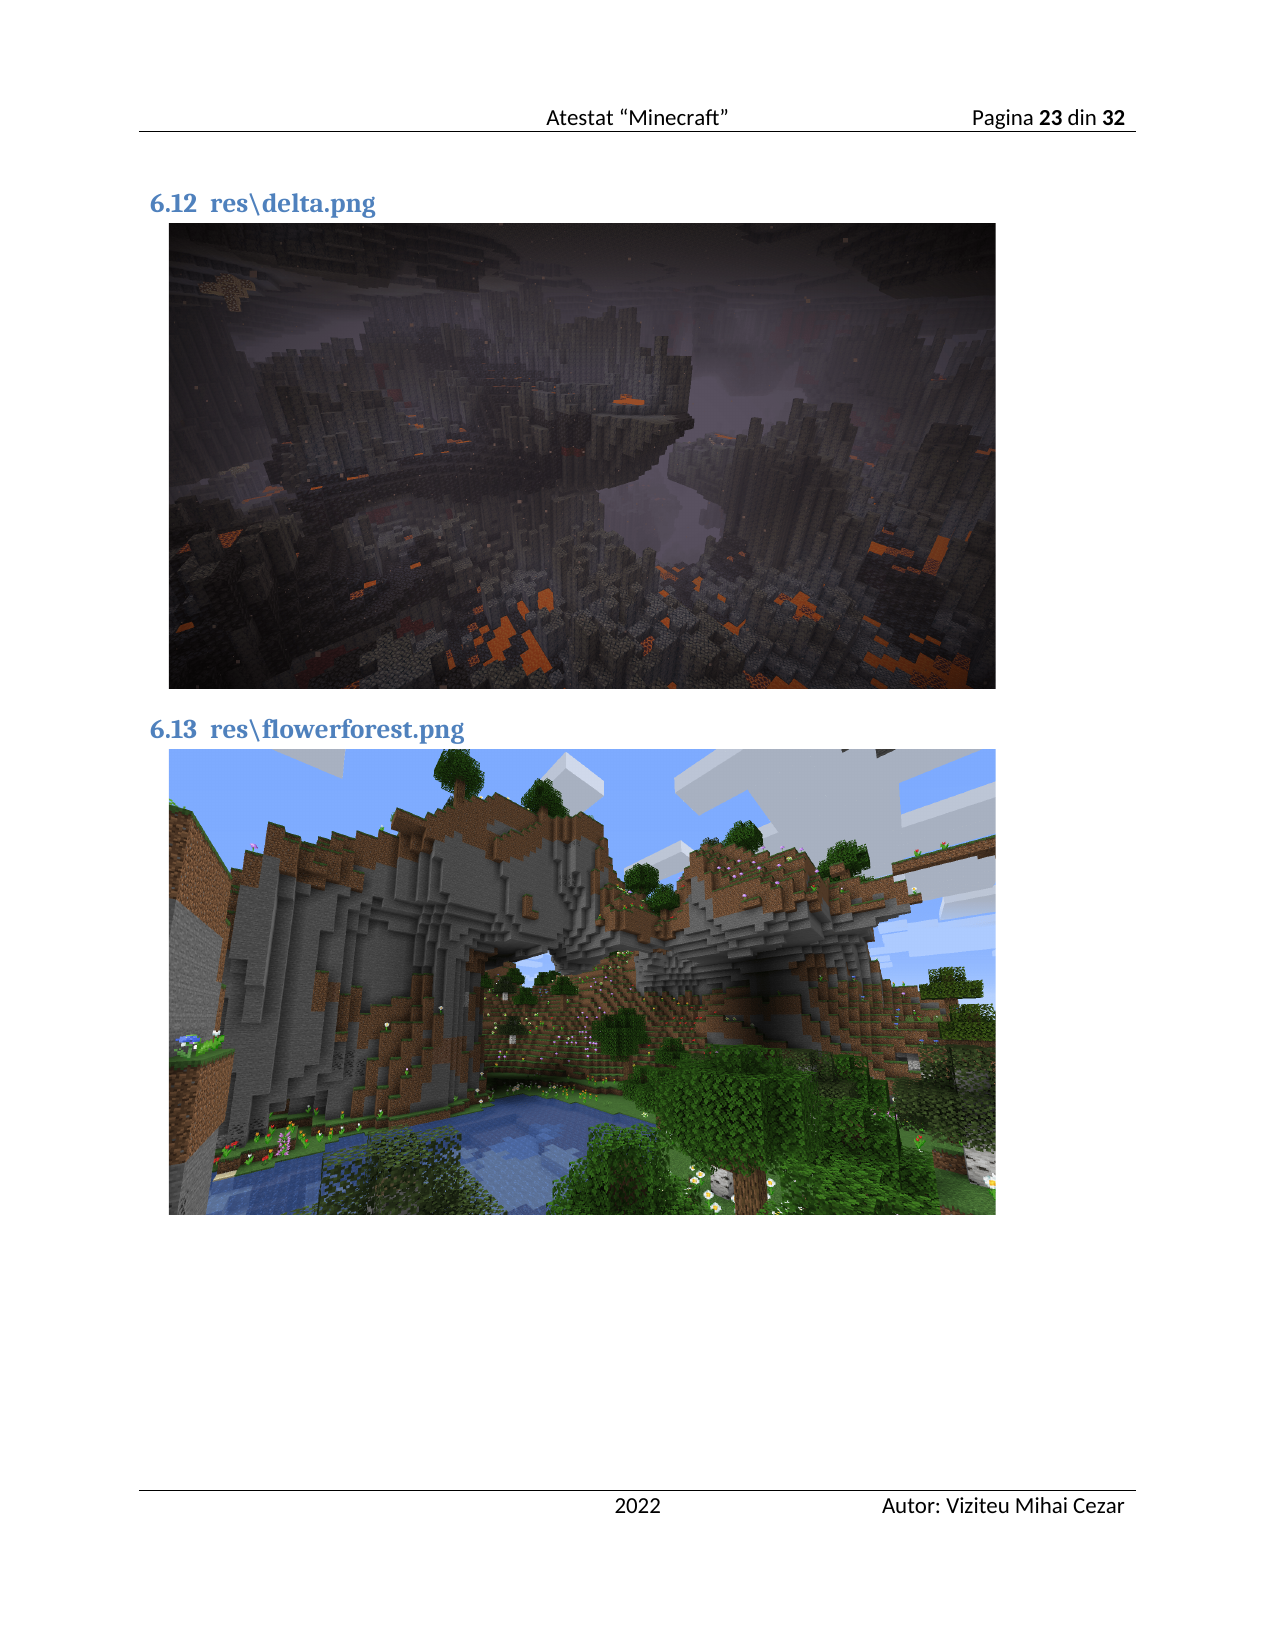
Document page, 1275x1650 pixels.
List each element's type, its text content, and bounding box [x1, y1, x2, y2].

picture [168, 223, 996, 689]
subtitle res\flowerforest.png [150, 714, 1125, 745]
subtitle res\delta.png [150, 188, 1125, 219]
picture [168, 749, 996, 1215]
